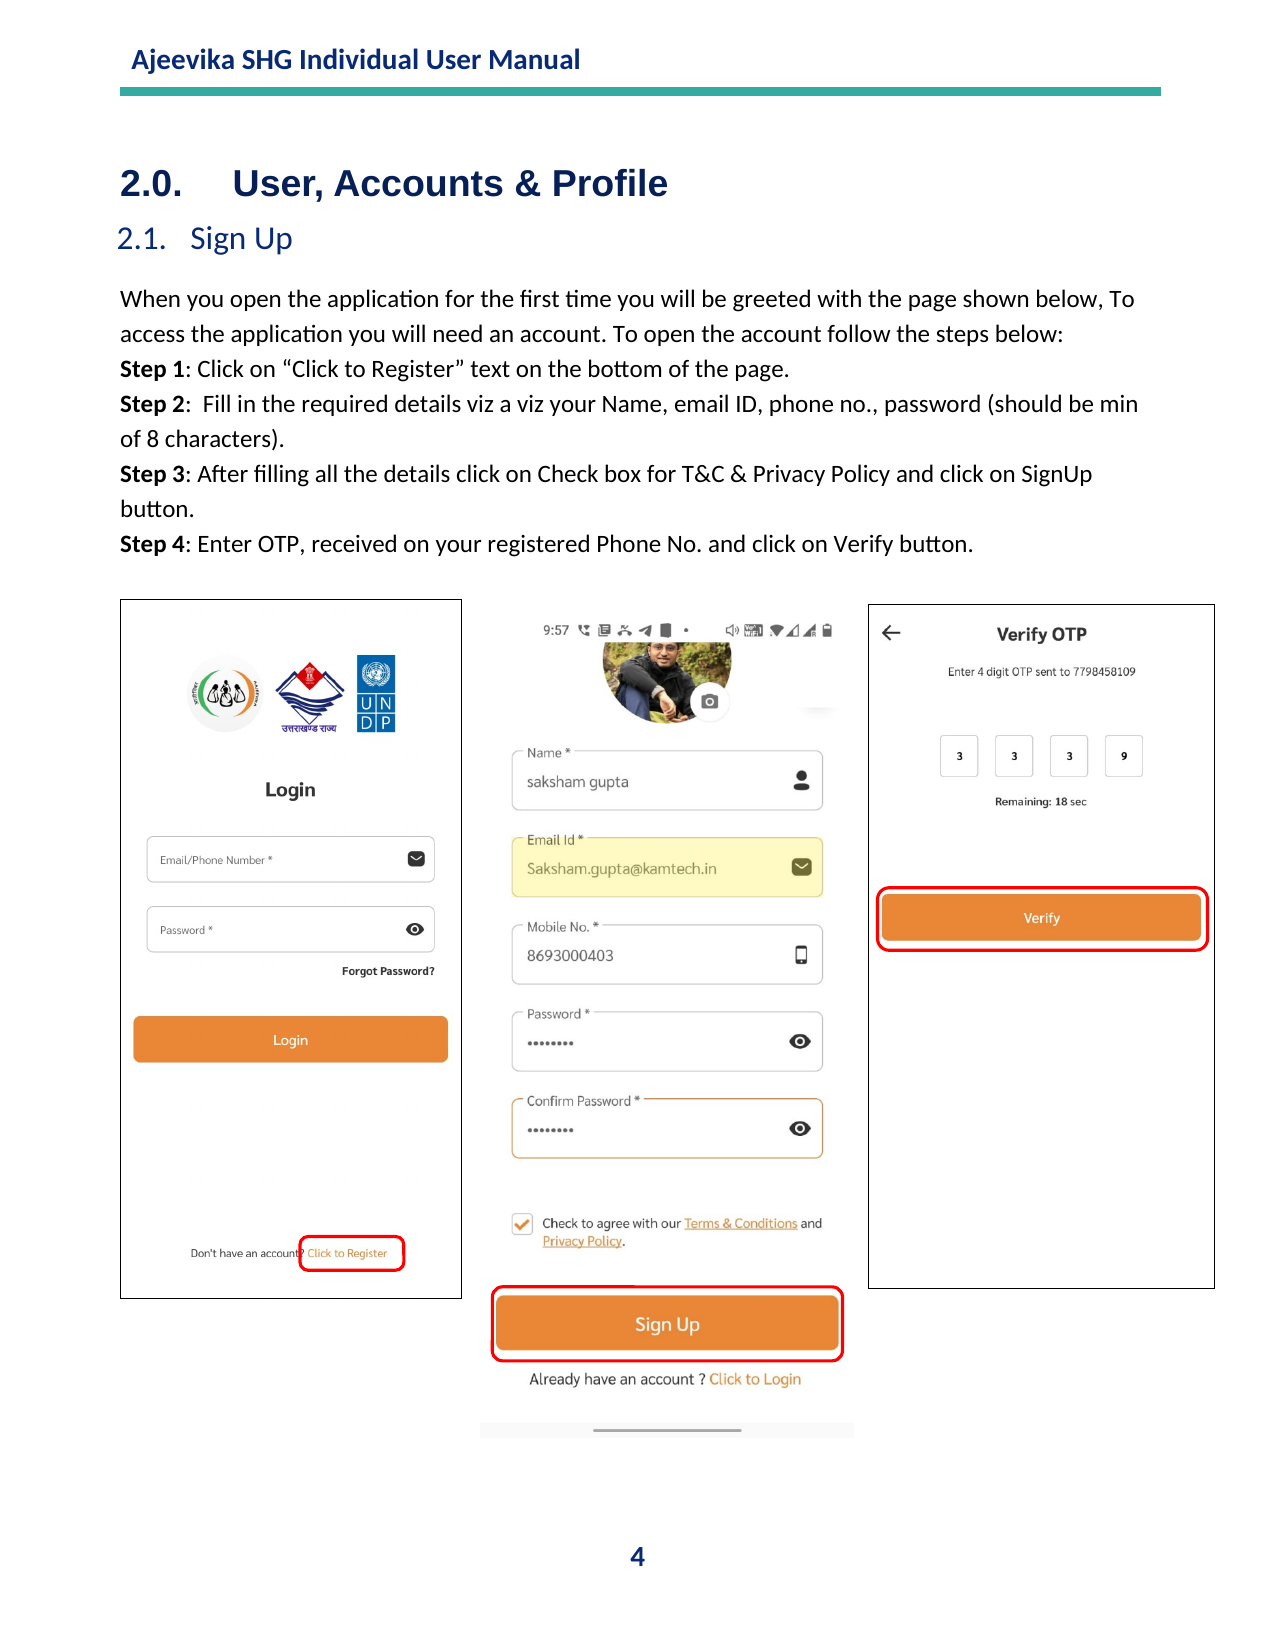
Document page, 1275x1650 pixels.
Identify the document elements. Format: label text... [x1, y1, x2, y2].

text When you open the application for the first time you will be greeted with the page shown below, To access the application you will need an account. To open the account follow the steps below: [120, 283, 1155, 349]
text Step 1: Click on “Click to Register” text on the bottom of the page. [120, 353, 1155, 384]
subtitle Sign Up [116, 217, 1155, 258]
text Step 3: After filling all the details click on Check box for T&C & Privacy Policy and click on SignUp button. [120, 458, 1155, 524]
picture [480, 606, 854, 1438]
subtitle User, Accounts & Profile [120, 162, 1155, 205]
picture [121, 600, 461, 1298]
picture [869, 605, 1214, 1288]
text Step 2: Fill in the required details viz a viz your Name, email ID, phone no., password (should be min of 8 characters). [120, 388, 1155, 454]
text Step 4: Enter OTP, received on your registered Phone No. and click on Verify button. [120, 528, 1155, 559]
